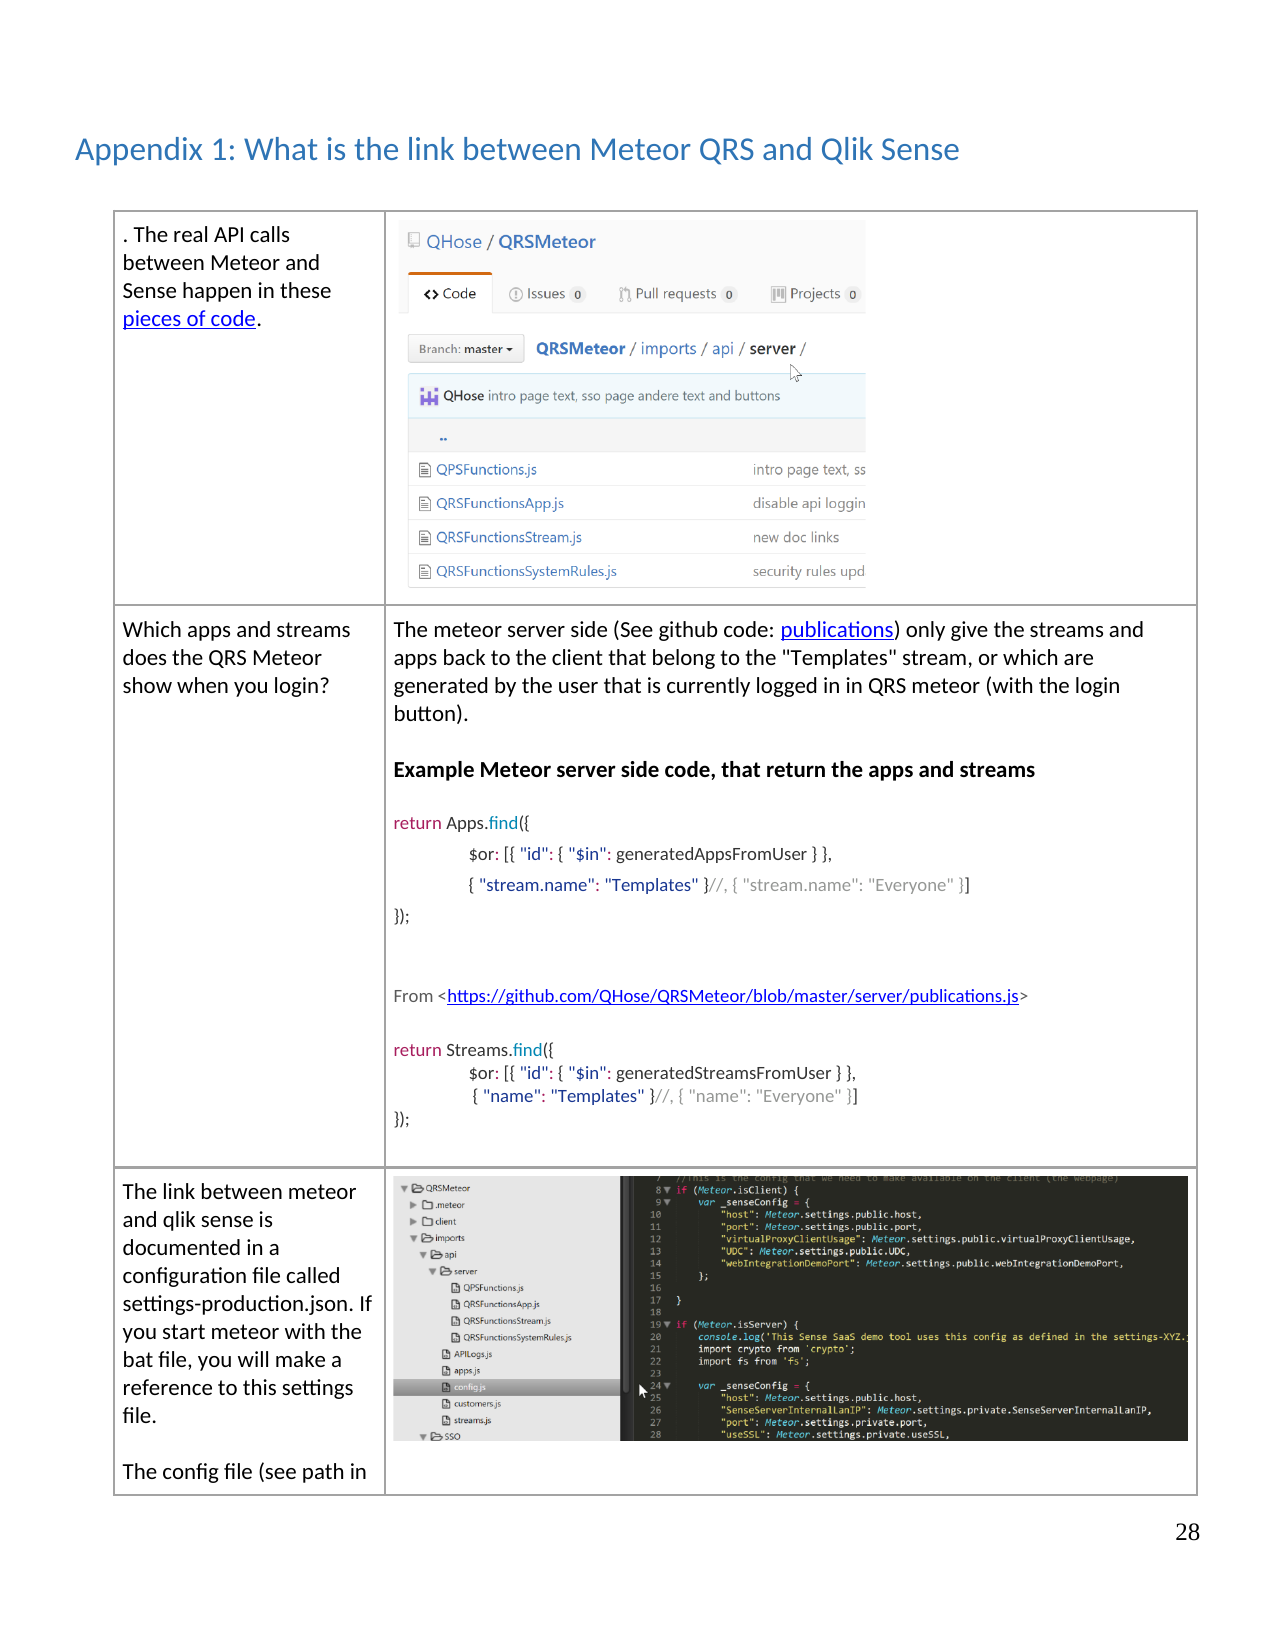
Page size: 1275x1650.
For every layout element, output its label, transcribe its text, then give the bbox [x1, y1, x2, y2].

subtitle Appendix 1: What is the link between Meteor QRS and Qlik Sense [75, 128, 1200, 169]
table_header [386, 212, 1196, 604]
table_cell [115, 1169, 384, 1493]
table_cell [386, 1169, 1196, 1493]
picture [393, 1176, 1188, 1441]
table_cell Which apps and streams does the QRS Meteor show when you login? [115, 606, 384, 1166]
table_cell The meteor server side (See github code: publications) only give the streams and apps back to the client that belong to the "Templates" stream, or which are generated by the user that is currently logged in in QRS meteor (with the login button). Example Meteor server side code, that return the apps and streams return Apps.find({ $or: [{ "id": { "$in": generatedAppsFromUser } }, { "stream.name": "Templates" }//, { "stream.name": "Everyone" }] }); From <https://github.com/QHose/QRSMeteor/blob/master/server/publications.js> return Streams.find({ $or: [{ "id": { "$in": generatedStreamsFromUser } }, { "name": "Templates" }//, { "name": "Everyone" }] }); [386, 606, 1196, 1166]
table_header . The real API calls between Meteor and Sense happen in these pieces of code. [115, 212, 384, 604]
picture [398, 220, 866, 591]
